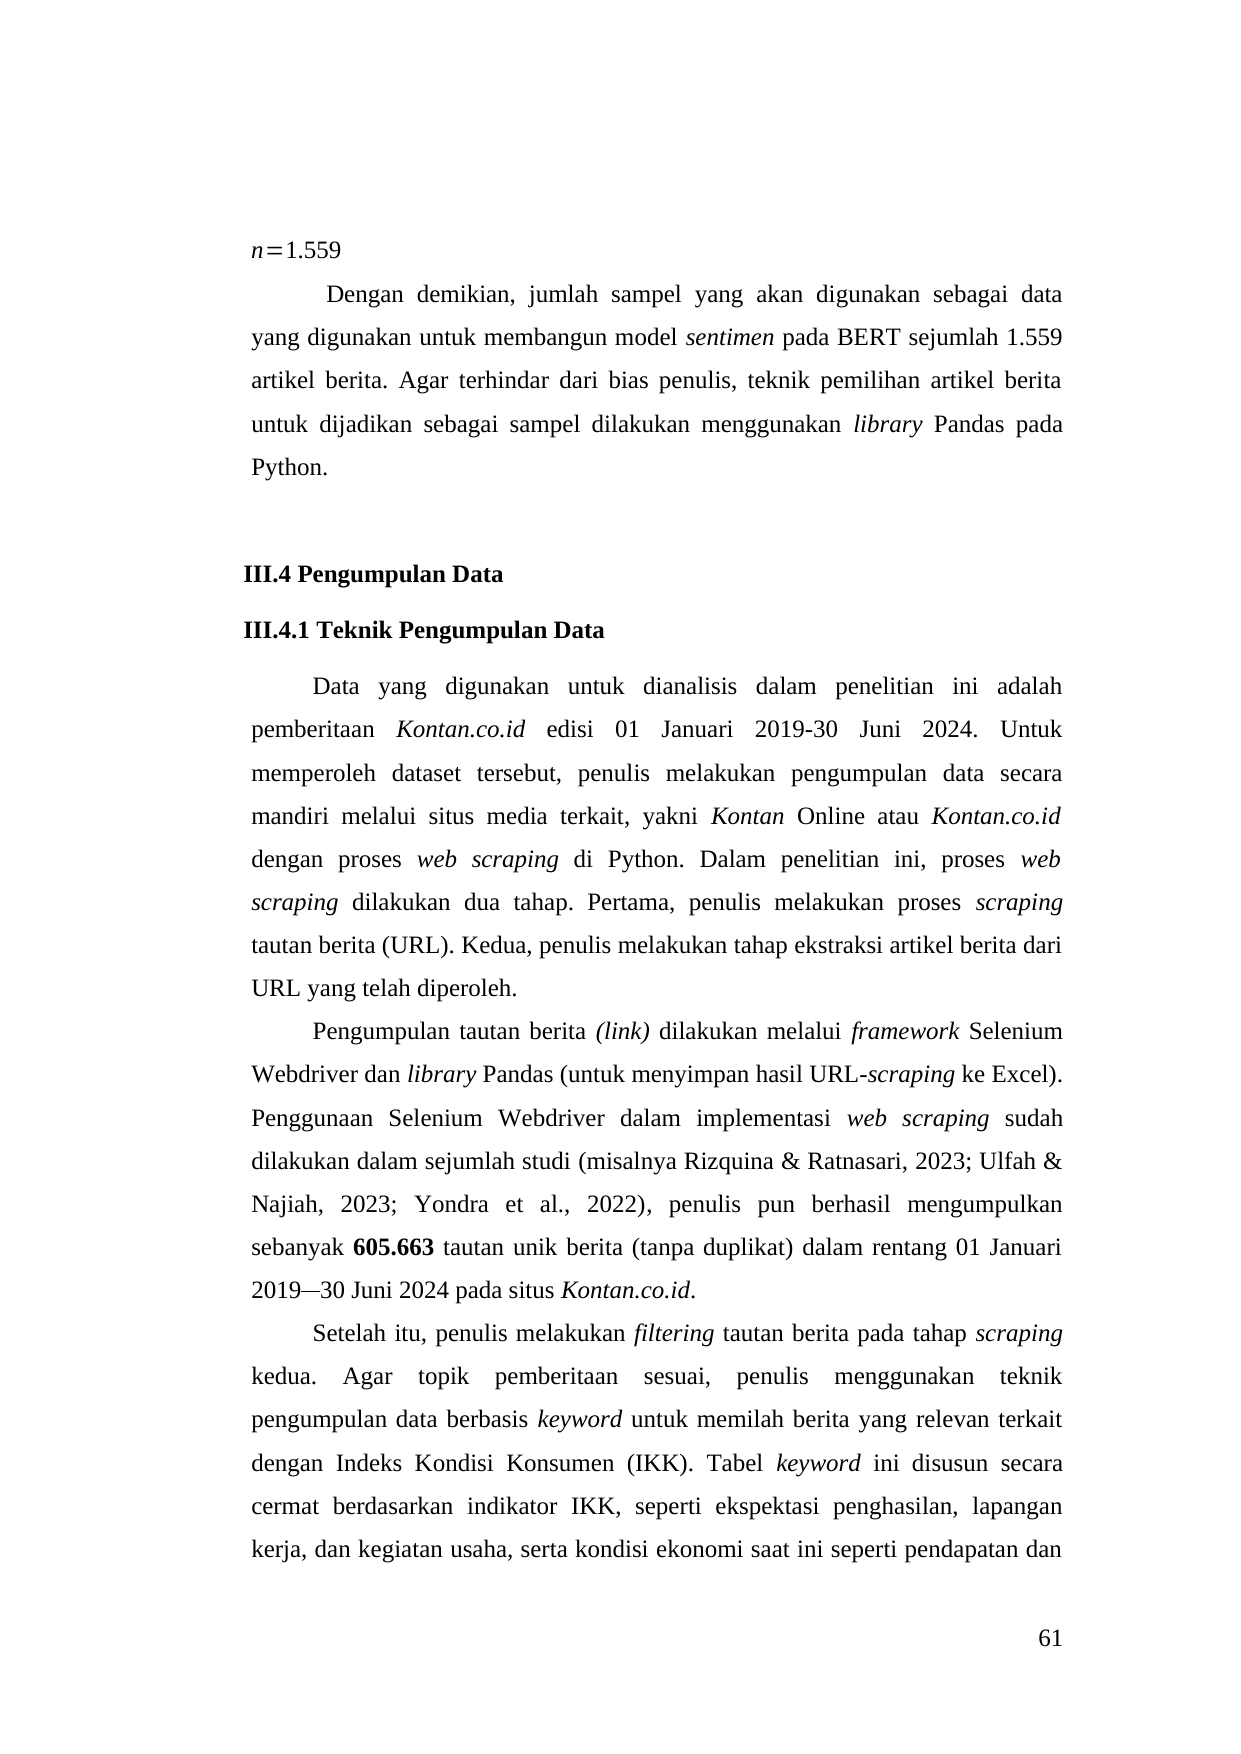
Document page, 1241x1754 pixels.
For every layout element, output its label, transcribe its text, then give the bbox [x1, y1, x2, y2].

list Dengan demikian, jumlah sampel yang akan digunakan sebagai data yang digunakan untuk membangun model sentimen pada BERT sejumlah 1.559 artikel berita. Agar terhindar dari bias penulis, teknik pemilihan artikel berita untuk dijadikan sebagai sampel dilakukan menggunakan library Pandas pada Python. [251, 279, 1063, 481]
subtitle Teknik Pengumpulan Data [243, 615, 1063, 644]
list Pengumpulan tautan berita (link) dilakukan melalui framework Selenium Webdriver dan library Pandas (untuk menyimpan hasil URL-scraping ke Excel). Penggunaan Selenium Webdriver dalam implementasi web scraping sudah dilakukan dalam sejumlah studi , penulis pun berhasil mengumpulkan sebanyak 605.663 tautan unik berita (tanpa duplikat) dalam rentang 01 Januari 2019 30 Juni 2024 pada situs Kontan.co.id. [251, 1016, 1063, 1304]
list Data yang digunakan untuk dianalisis dalam penelitian ini adalah pemberitaan Kontan.co.id edisi 01 Januari 2019-30 Juni 2024. Untuk memperoleh dataset tersebut, penulis melakukan pengumpulan data secara mandiri melalui situs media terkait, yakni Kontan Online atau Kontan.co.id dengan proses web scraping di Python. Dalam penelitian ini, proses web scraping dilakukan dua tahap. Pertama, penulis melakukan proses scraping tautan berita (URL). Kedua, penulis melakukan tahap ekstraksi artikel berita dari URL yang telah diperoleh. [251, 671, 1063, 1002]
subtitle Pengumpulan Data [243, 559, 1063, 588]
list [251, 1318, 1063, 1563]
